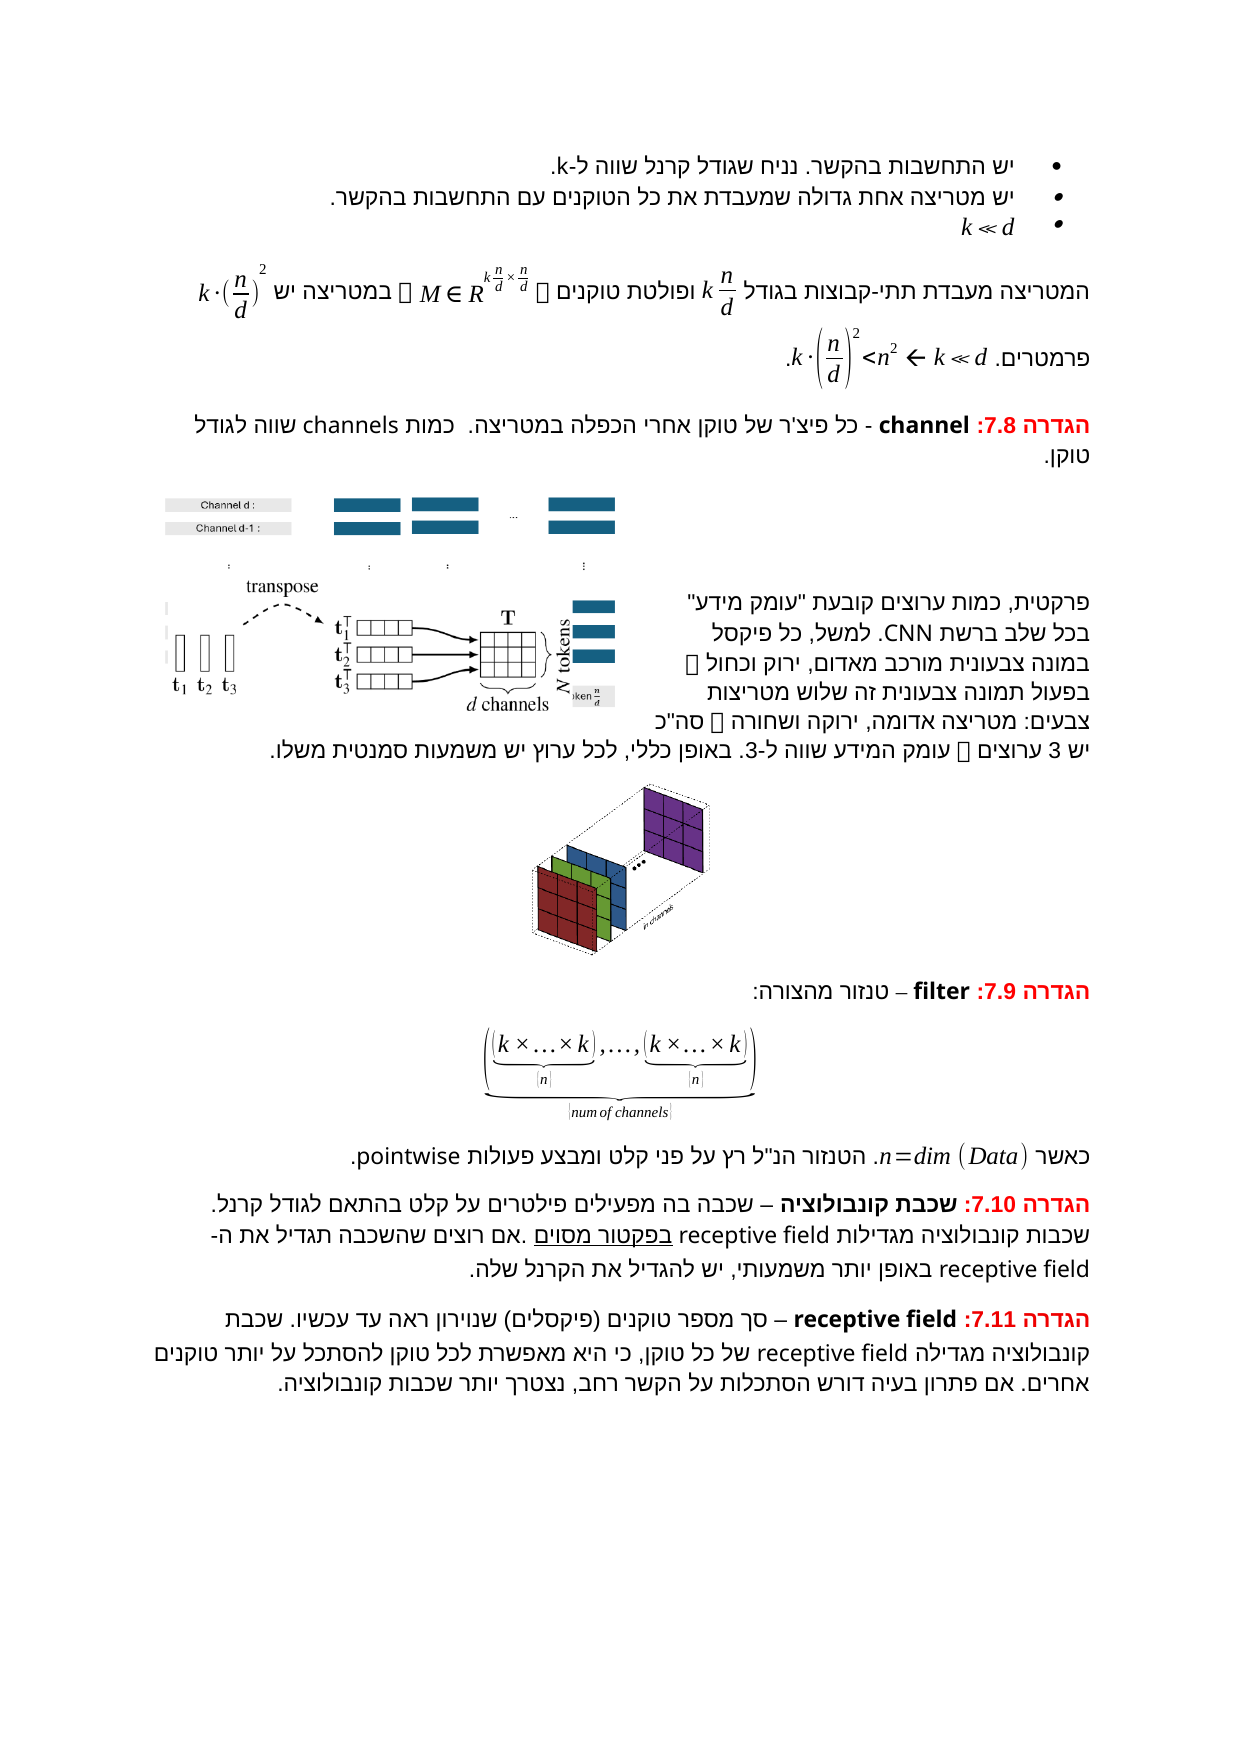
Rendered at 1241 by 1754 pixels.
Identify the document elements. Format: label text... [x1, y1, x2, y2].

picture [150, 490, 573, 724]
text הגדרה 7.8: channel - כל פיצ'ר של טוקן אחרי הכפלה במטריצה. כמות channels שווה לגודל טוקן. [150, 409, 1090, 469]
picture [530, 782, 710, 956]
text פרקטית, כמות ערוצים קובעת "עומק מידע" בכל שלב ברשת CNN. למשל, כל פיקסל במונה צבעונית מורכב מאדום, ירוק וכחול בפעול תמונה צבעונית זה שלוש מטריצות צבעים: מטריצה אדומה, ירוקה ושחורה סה"כ יש 3 ערוצים עומק המידע שווה ל-3. באופן כללי, לכל ערוץ יש משמעות סמנטית משלו. [150, 588, 1090, 763]
text הגדרה 7.10: שכבת קונבולוציה – שכבה בה מפעילים פילטרים על קלט בהתאם לגודל קרנל. שכבות קונבולוציה מגדילות receptive field בפקטור מסוים .אם רוצים שהשכבה תגדיל את ה-receptive field באופן יותר משמעותי, יש להגדיל את הקרנל שלה. [150, 1191, 1090, 1284]
list יש מטריצה אחת גדולה שמעבדת את כל הטוקנים עם התחשבות בהקשר. [150, 184, 1053, 210]
text כאשר . הטנזור הנ"ל רץ על פני קלט ומבצע פעולות pointwise. [150, 1140, 1090, 1171]
text המטריצה מעבדת תתי-קבוצות בגודל ופולטת טוקנים במטריצה יש פרמטרים. . [150, 260, 1090, 390]
text הגדרה 7.9: filter – טנזור מהצורה: [150, 975, 1090, 1006]
list יש התחשבות בהקשר. נניח שגודל קרנל שווה ל-k. [150, 150, 1053, 181]
text הגדרה 7.11: receptive field – סך מספר טוקנים (פיקסלים) שנוירון ראה עד עכשיו. שכבת קונבולוציה מגדילה receptive field של כל טוקן, כי היא מאפשרת לכל טוקן להסתכל על יותר טוקנים אחרים. אם פתרון בעיה דורש הסתכלות על הקשר רחב, נצטרך יותר שכבות קונבולוציה. [150, 1303, 1090, 1396]
